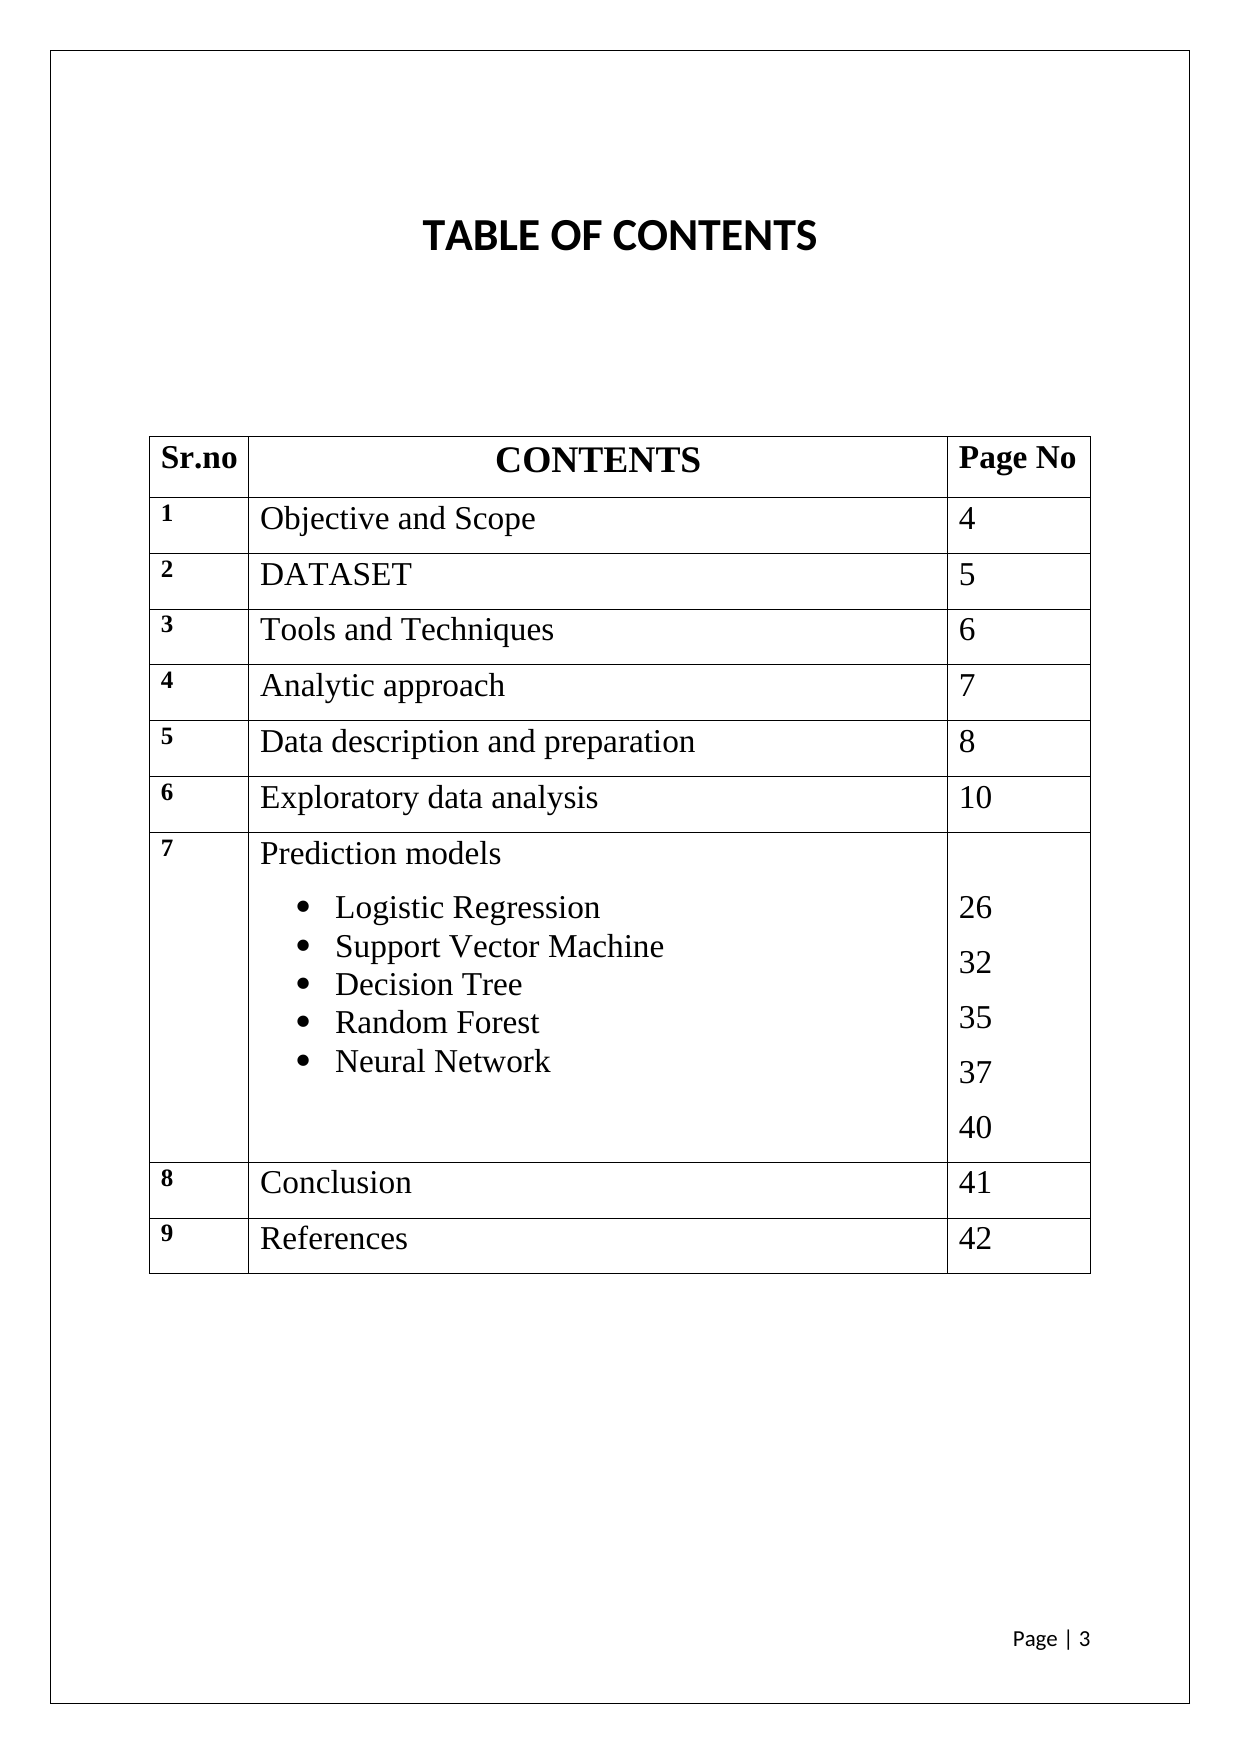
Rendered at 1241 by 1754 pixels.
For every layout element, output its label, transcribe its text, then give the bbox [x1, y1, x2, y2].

table_cell 3 [150, 610, 248, 664]
table_cell 5 [150, 721, 248, 776]
table_cell DATASET [249, 554, 947, 608]
table_cell 5 [948, 554, 1090, 608]
table_cell Prediction models Logistic Regression Support Vector Machine Decision Tree Random Forest Neural Network [249, 833, 947, 1162]
table_cell References [249, 1219, 947, 1273]
table_cell 41 [948, 1163, 1090, 1217]
text TABLE OF CONTENTS [150, 206, 1090, 262]
table_cell Tools and Techniques [249, 610, 947, 664]
table_cell 1 [150, 498, 248, 553]
table_cell 4 [150, 665, 248, 720]
table_cell Analytic approach [249, 665, 947, 720]
table_header Sr.no [150, 437, 248, 497]
table_cell Data description and preparation [249, 721, 947, 776]
table_cell 9 [150, 1219, 248, 1273]
table_cell 10 [948, 777, 1090, 832]
table_cell 6 [948, 610, 1090, 664]
table_cell 7 [150, 833, 248, 1162]
table_cell 42 [948, 1219, 1090, 1273]
table_header Page No [948, 437, 1090, 497]
table_cell 6 [150, 777, 248, 832]
table_cell Conclusion [249, 1163, 947, 1217]
table_cell 26 32 35 37 40 [948, 833, 1090, 1162]
table_cell 4 [948, 498, 1090, 553]
table_cell 8 [948, 721, 1090, 776]
table_cell Objective and Scope [249, 498, 947, 553]
table_header CONTENTS [249, 437, 947, 497]
table_cell 7 [948, 665, 1090, 720]
table_cell Exploratory data analysis [249, 777, 947, 832]
table_cell 2 [150, 554, 248, 608]
table_cell 8 [150, 1163, 248, 1217]
